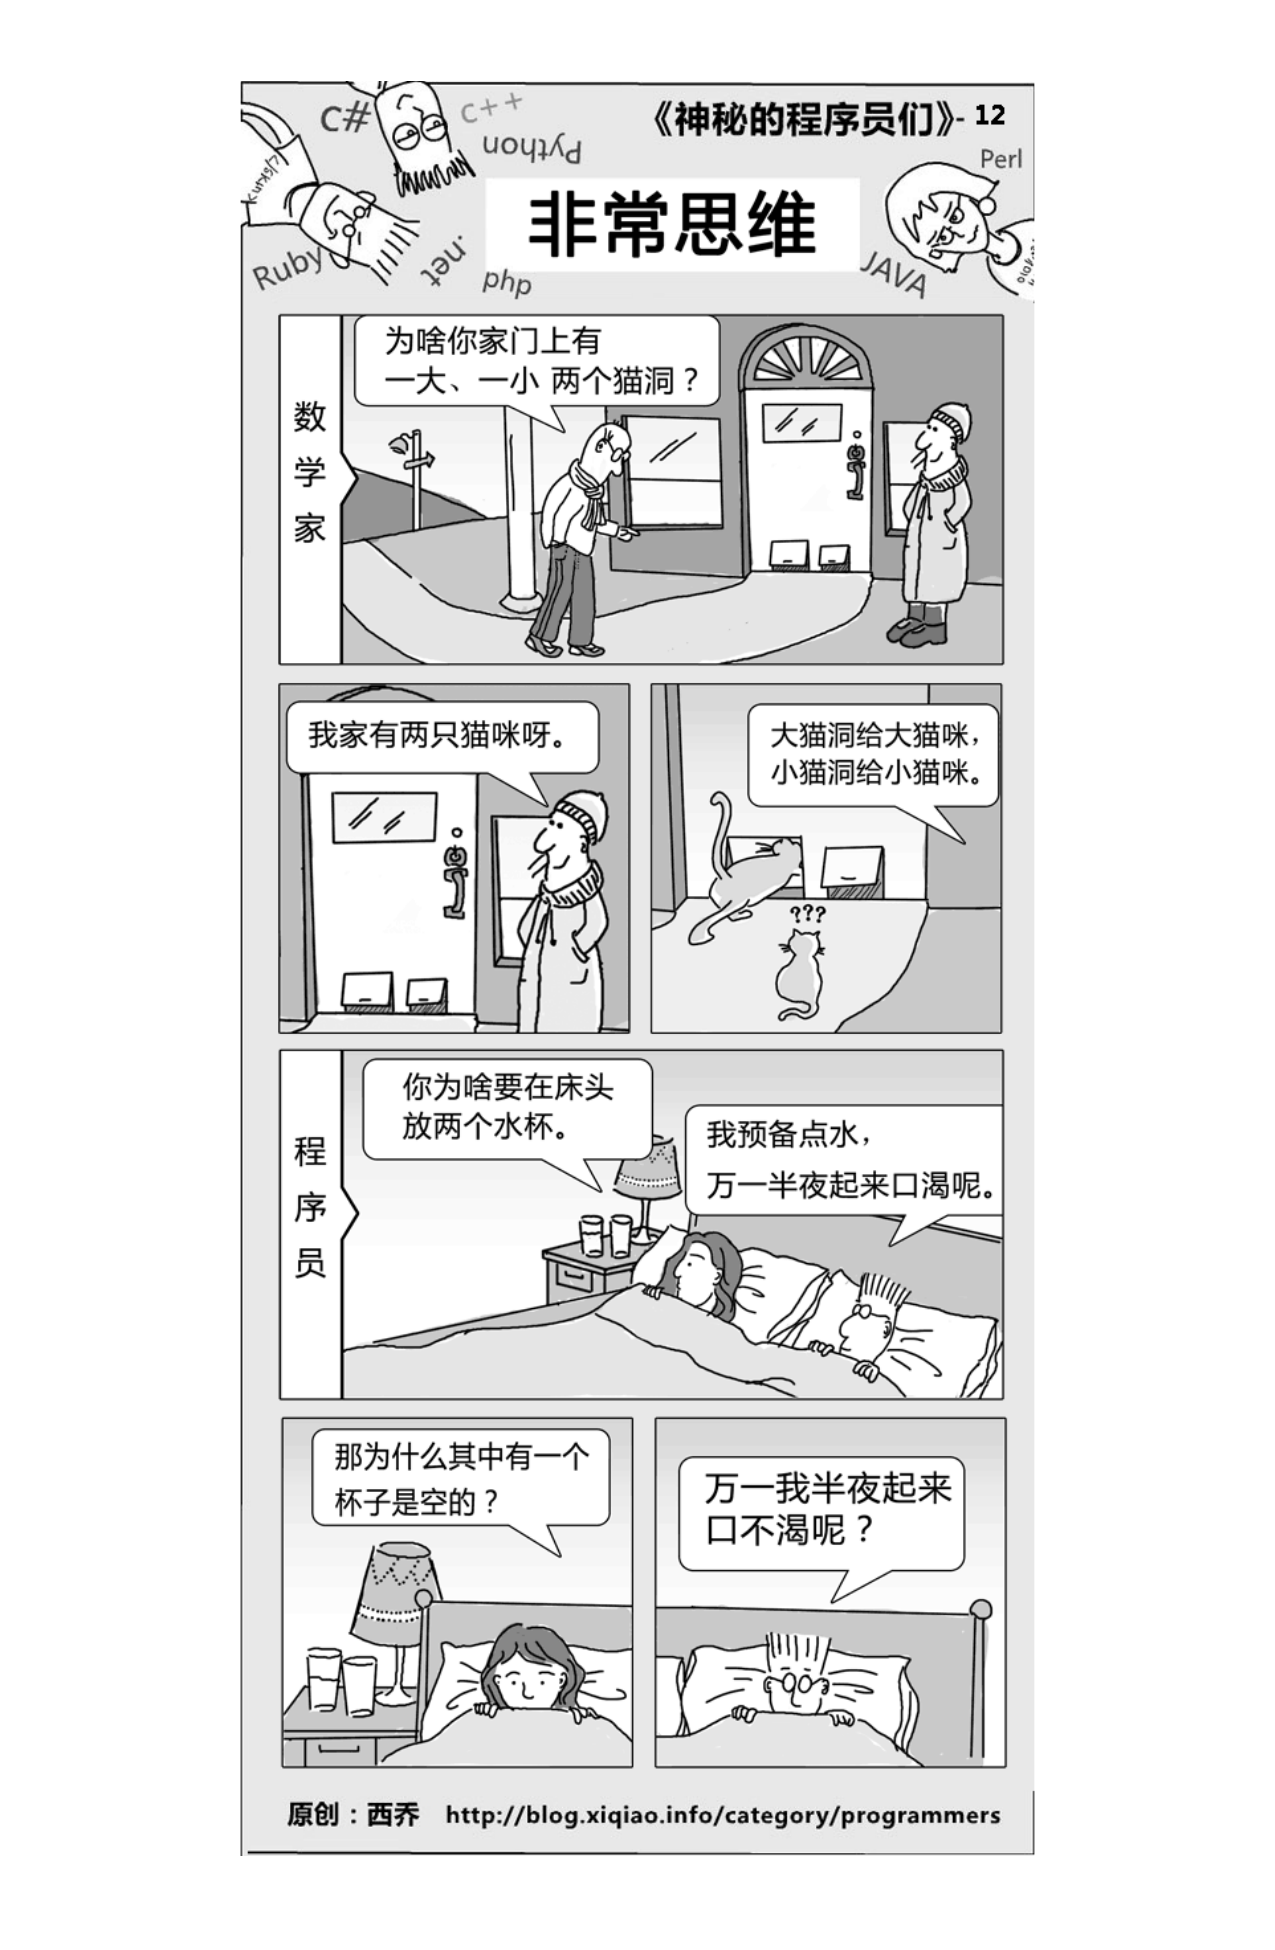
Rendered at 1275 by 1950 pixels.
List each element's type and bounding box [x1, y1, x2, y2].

picture [240, 81, 1035, 1856]
